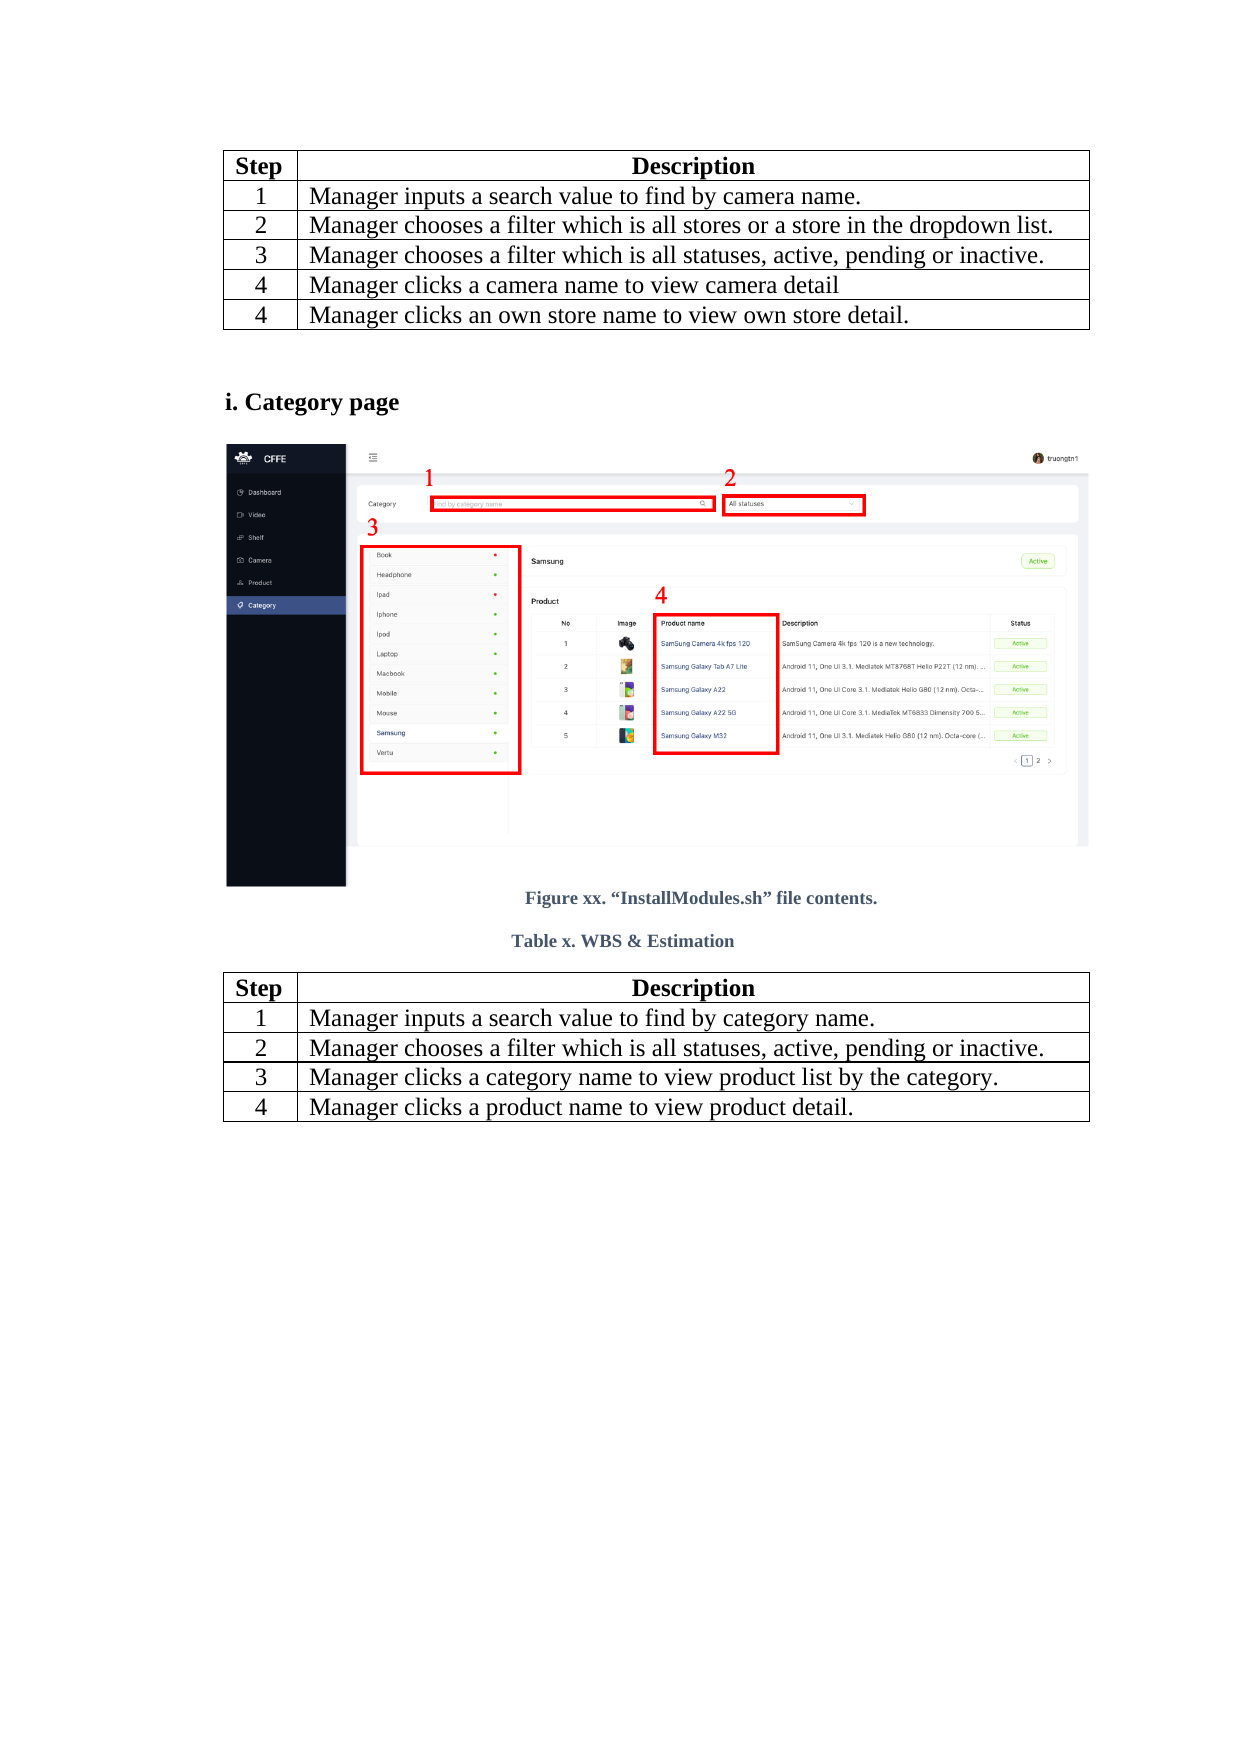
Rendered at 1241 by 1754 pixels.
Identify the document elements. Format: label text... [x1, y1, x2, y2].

table_cell 4 [224, 270, 297, 299]
text Table x. WBS & Estimation [150, 929, 1096, 951]
table_cell 2 [224, 1033, 297, 1061]
table_cell 4 [224, 300, 297, 329]
table_cell Manager chooses a filter which is all statuses, active, pending or inactive. [298, 240, 1089, 269]
text i. Category page [150, 387, 1096, 416]
table_cell 1 [224, 1003, 297, 1032]
table_cell 1 [224, 181, 297, 209]
table_cell 4 [224, 1092, 297, 1121]
table_cell Manager chooses a filter which is all statuses, active, pending or inactive. [298, 1033, 1089, 1061]
table_cell Manager inputs a search value to find by camera name. [298, 181, 1089, 209]
table_cell 3 [224, 1063, 297, 1091]
table_cell 3 [224, 240, 297, 269]
table_cell Manager clicks a product name to view product detail. [298, 1092, 1089, 1121]
table_header Description [298, 151, 1089, 180]
text Figure xx. “InstallModules.sh” file contents. [450, 887, 1096, 909]
table_header Description [298, 973, 1089, 1002]
table_cell 2 [224, 211, 297, 239]
table_cell Manager clicks a category name to view product list by the category. [298, 1063, 1089, 1091]
table_cell Manager clicks an own store name to view own store detail. [298, 300, 1089, 329]
picture [225, 444, 1093, 888]
table_header Step [224, 973, 297, 1002]
table_cell Manager clicks a camera name to view camera detail [298, 270, 1089, 299]
table_header Step [224, 151, 297, 180]
table_cell Manager chooses a filter which is all stores or a store in the dropdown list. [298, 211, 1089, 239]
table_cell Manager inputs a search value to find by category name. [298, 1003, 1089, 1032]
